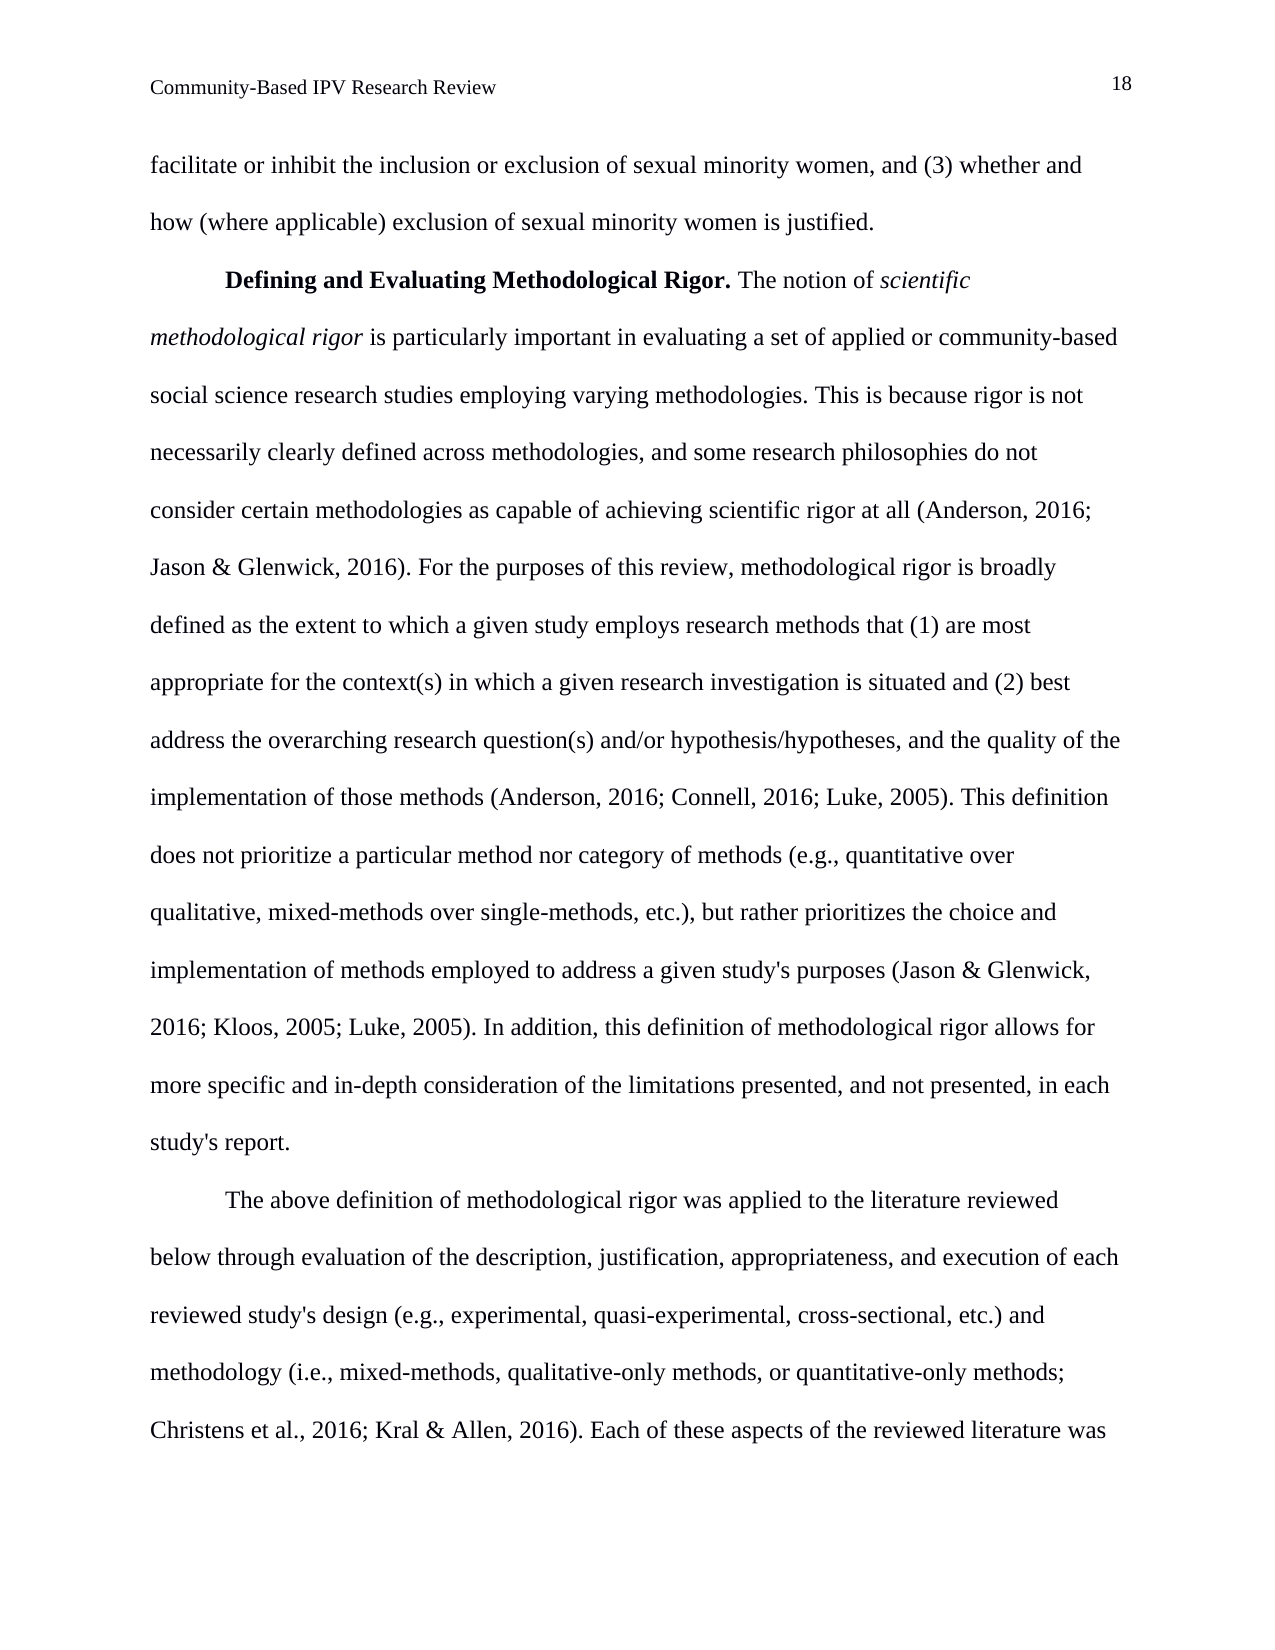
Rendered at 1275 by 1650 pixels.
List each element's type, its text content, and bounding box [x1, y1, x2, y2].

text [150, 150, 1125, 236]
text Defining and Evaluating Methodological Rigor. The notion of scientific methodological rigor is particularly important in evaluating a set of applied or community-based social science research studies employing varying methodologies. This is because rigor is not necessarily clearly defined across methodologies, and some research philosophies do not consider certain methodologies as capable of achieving scientific rigor at all (Anderson, 2016; Jason & Glenwick, 2016). For the purposes of this review, methodological rigor is broadly defined as the extent to which a given study employs research methods that (1) are most appropriate for the context(s) in which a given research investigation is situated and (2) best address the overarching research question(s) and/or hypothesis/hypotheses, and the quality of the implementation of those methods (Anderson, 2016; Connell, 2016; Luke, 2005). This definition does not prioritize a particular method nor category of methods (e.g., quantitative over qualitative, mixed-methods over single-methods, etc.), but rather prioritizes the choice and implementation of methods employed to address a given study's purposes (Jason & Glenwick, 2016; Kloos, 2005; Luke, 2005). In addition, this definition of methodological rigor allows for more specific and in-depth consideration of the limitations presented, and not presented, in each study's report. [150, 265, 1125, 1156]
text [150, 1185, 1125, 1444]
